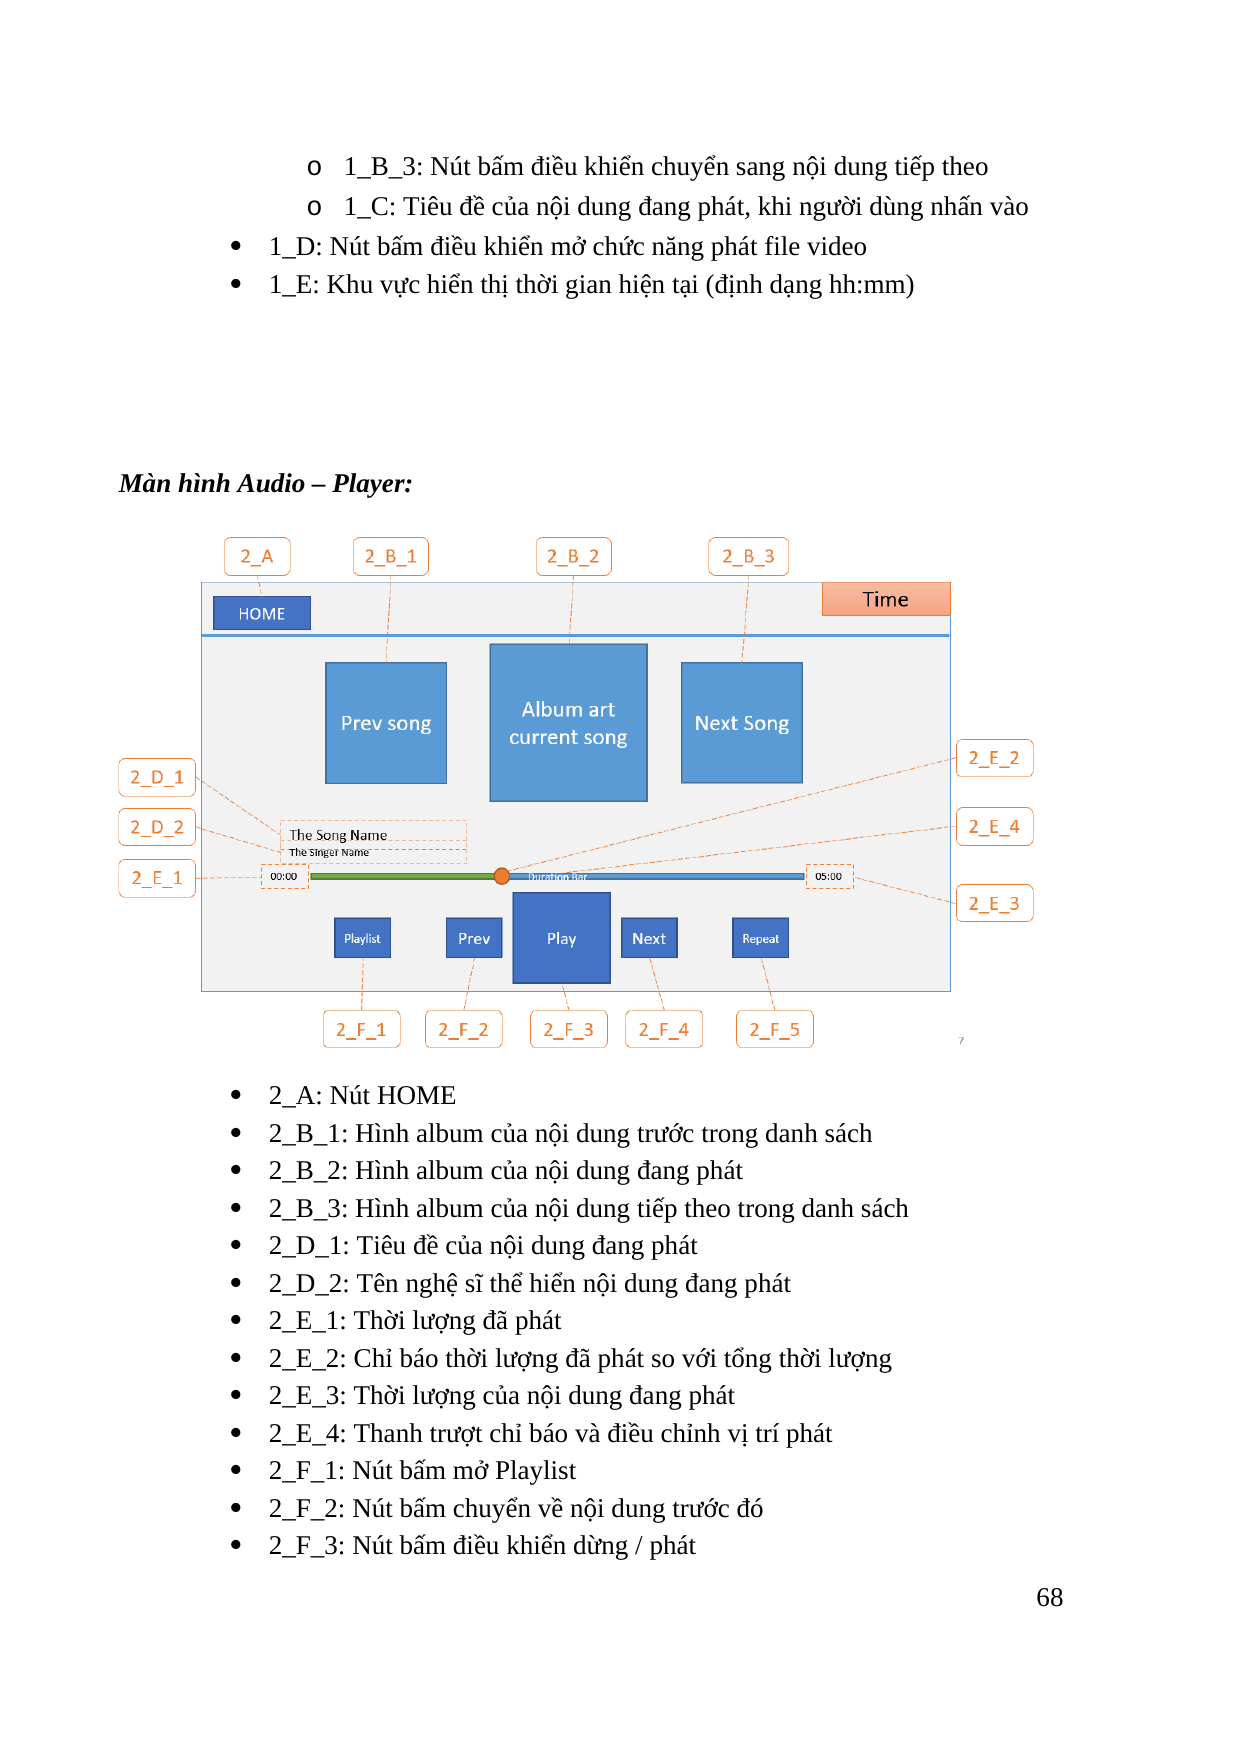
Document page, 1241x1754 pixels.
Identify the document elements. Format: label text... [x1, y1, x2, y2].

list 2_F_2: Nút bấm chuyển về nội dung trước đó [231, 1492, 1063, 1523]
list 2_E_4: Thanh trượt chỉ báo và điều chỉnh vị trí phát [231, 1417, 1063, 1448]
text Màn hình Audio – Player: [118, 467, 1063, 498]
list 2_F_3: Nút bấm điều khiển dừng / phát [231, 1529, 1063, 1561]
list 2_E_2: Chỉ báo thời lượng đã phát so với tổng thời lượng [231, 1342, 1063, 1373]
list 2_B_3: Hình album của nội dung tiếp theo trong danh sách [231, 1192, 1063, 1223]
list 2_A: Nút HOME [231, 1079, 1063, 1111]
list 1_E: Khu vực hiển thị thời gian hiện tại (định dạng hh:mm) [231, 268, 1063, 299]
list 2_E_1: Thời lượng đã phát [231, 1304, 1063, 1336]
list 1_B_3: Nút bấm điều khiển chuyển sang nội dung tiếp theo [306, 150, 1063, 183]
list 2_D_1: Tiêu đề của nội dung đang phát [231, 1229, 1063, 1261]
list 1_D: Nút bấm điều khiển mở chức năng phát file video [231, 230, 1063, 261]
list 2_E_3: Thời lượng của nội dung đang phát [231, 1379, 1063, 1411]
list 2_D_2: Tên nghệ sĩ thể hiển nội dung đang phát [231, 1267, 1063, 1298]
list 1_C: Tiêu đề của nội dung đang phát, khi người dùng nhấn vào [306, 190, 1063, 223]
list 2_F_1: Nút bấm mở Playlist [231, 1454, 1063, 1486]
picture [118, 516, 1034, 1061]
list 2_B_2: Hình album của nội dung đang phát [231, 1154, 1063, 1186]
list 2_B_1: Hình album của nội dung trước trong danh sách [231, 1117, 1063, 1148]
